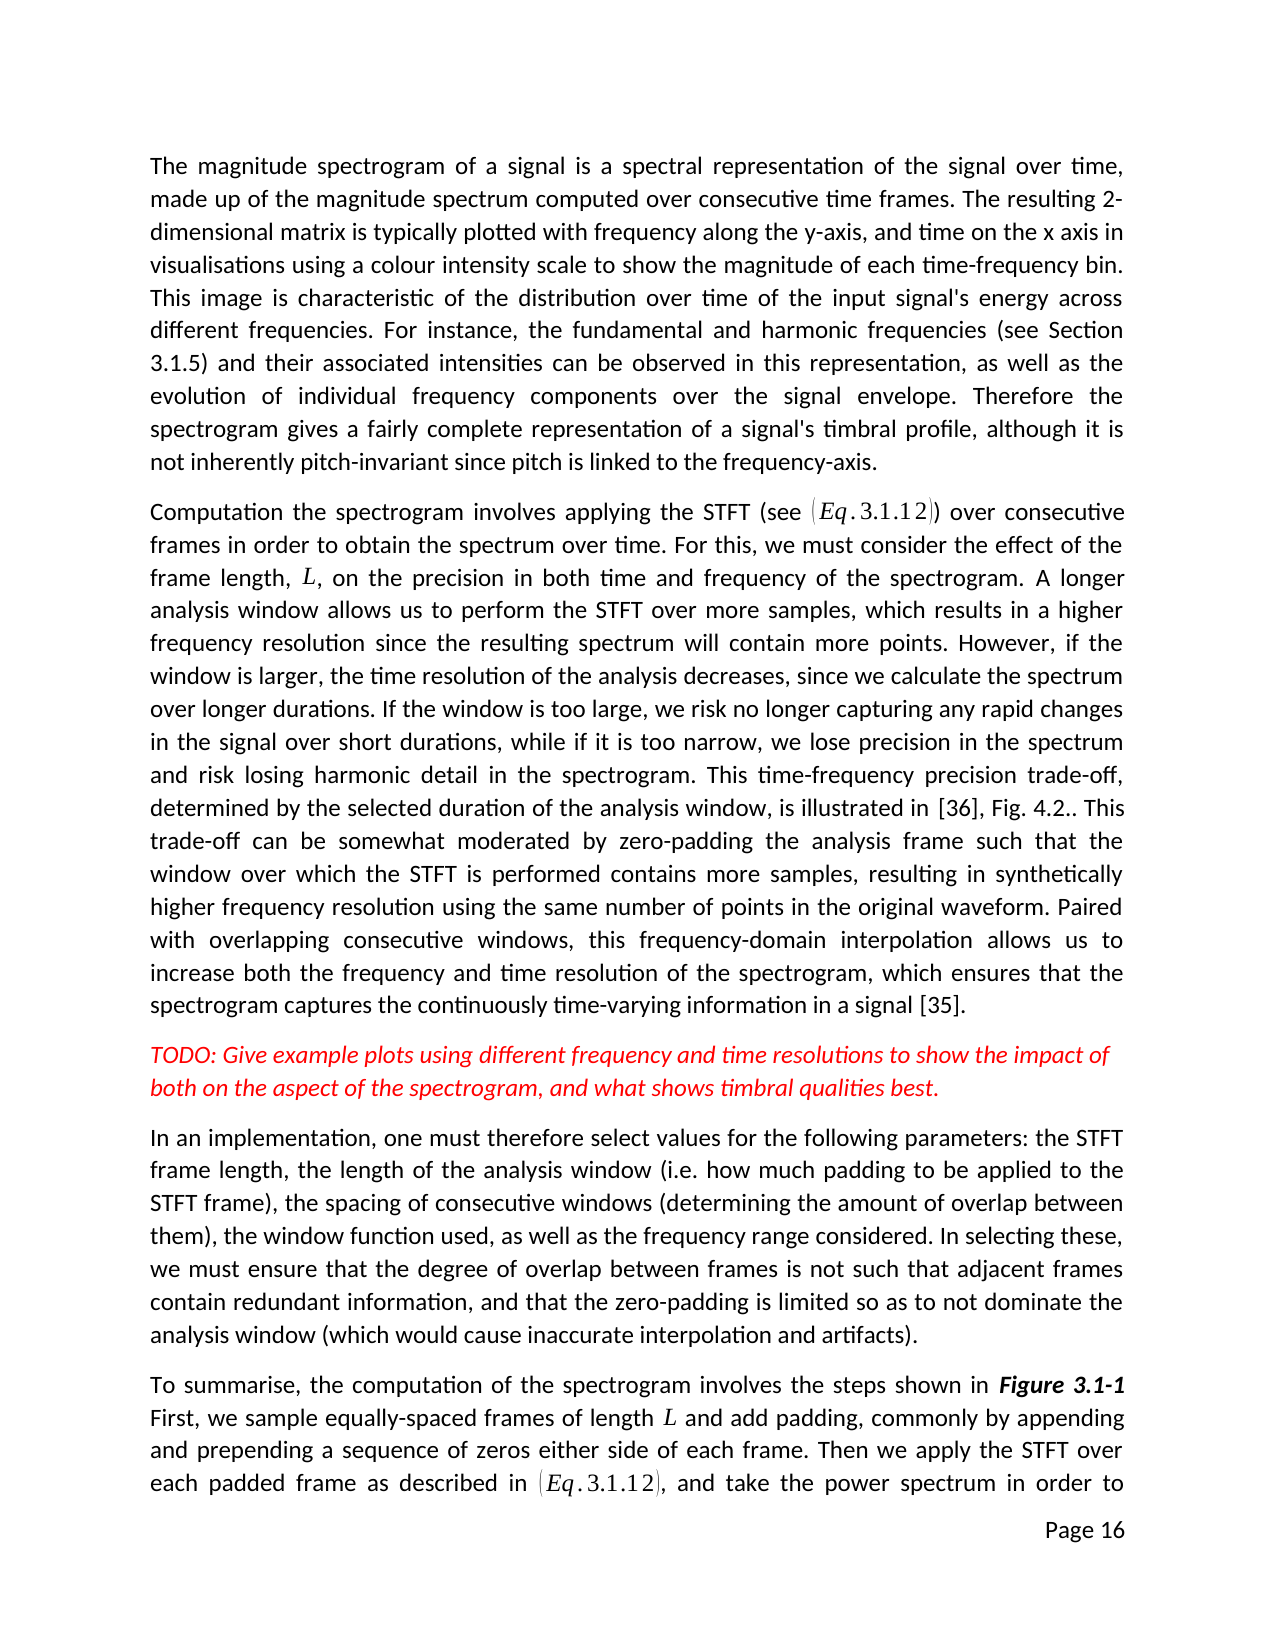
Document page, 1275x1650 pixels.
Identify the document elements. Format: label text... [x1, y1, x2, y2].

text The magnitude spectrogram of a signal is a spectral representation of the signal over time, made up of the magnitude spectrum computed over consecutive time frames. The resulting 2-dimensional matrix is typically plotted with frequency along the y-axis, and time on the x axis in visualisations using a colour intensity scale to show the magnitude of each time-frequency bin. This image is characteristic of the distribution over time of the input signal's energy across different frequencies. For instance, the fundamental and harmonic frequencies (see Section 3.1.5) and their associated intensities can be observed in this representation, as well as the evolution of individual frequency components over the signal envelope. Therefore the spectrogram gives a fairly complete representation of a signal's timbral profile, although it is not inherently pitch-invariant since pitch is linked to the frequency-axis. [150, 150, 1125, 477]
text TODO: Give example plots using different frequency and time resolutions to show the impact of both on the aspect of the spectrogram, and what shows timbral qualities best. [150, 1039, 1125, 1103]
text In an implementation, one must therefore select values for the following parameters: the STFT frame length, the length of the analysis window (i.e. how much padding to be applied to the STFT frame), the spacing of consecutive windows (determining the amount of overlap between them), the window function used, as well as the frequency range considered. In selecting these, we must ensure that the degree of overlap between frames is not such that adjacent frames contain redundant information, and that the zero-padding is limited so as to not dominate the analysis window (which would cause inaccurate interpolation and artifacts). [150, 1122, 1125, 1350]
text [150, 1369, 1125, 1498]
text Computation the spectrogram involves applying the STFT (see ) over consecutive frames in order to obtain the spectrum over time. For this, we must consider the effect of the frame length, , on the precision in both time and frequency of the spectrogram. A longer analysis window allows us to perform the STFT over more samples, which results in a higher frequency resolution since the resulting spectrum will contain more points. However, if the window is larger, the time resolution of the analysis decreases, since we calculate the spectrum over longer durations. If the window is too large, we risk no longer capturing any rapid changes in the signal over short durations, while if it is too narrow, we lose precision in the spectrum and risk losing harmonic detail in the spectrogram. This time-frequency precision trade-off, determined by the selected duration of the analysis window, is illustrated in , Fig. 4.2.. This trade-off can be somewhat moderated by zero-padding the analysis frame such that the window over which the STFT is performed contains more samples, resulting in synthetically higher frequency resolution using the same number of points in the original waveform. Paired with overlapping consecutive windows, this frequency-domain interpolation allows us to increase both the frequency and time resolution of the spectrogram, which ensures that the spectrogram captures the continuously time-varying information in a signal. [150, 496, 1125, 1020]
